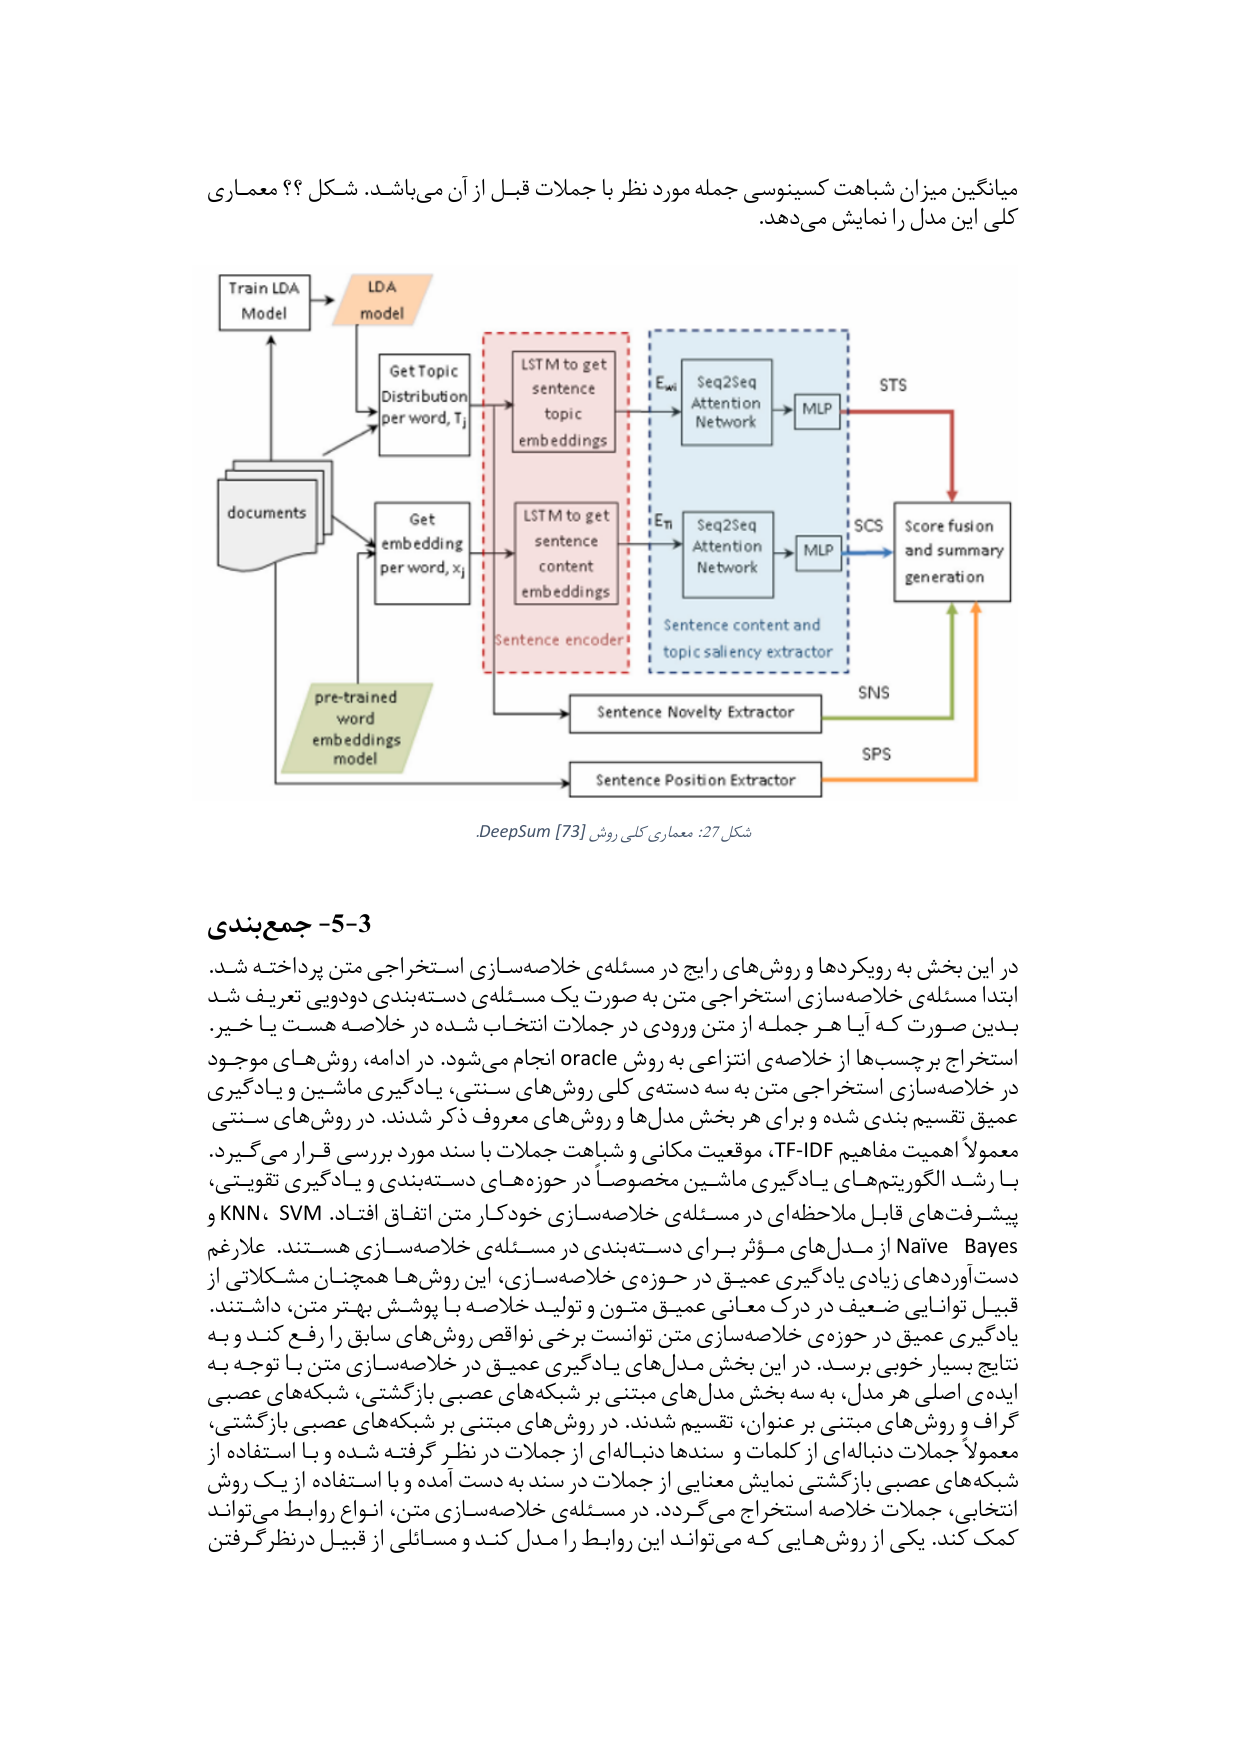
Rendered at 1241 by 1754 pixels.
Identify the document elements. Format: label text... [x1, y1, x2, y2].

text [207, 956, 1018, 1555]
subtitle 5-3- جمع‌بندی [207, 911, 1018, 943]
picture [191, 252, 1019, 801]
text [207, 177, 1018, 233]
text شکل 27: معماری کلی روش DeepSum [73]. [207, 819, 1018, 844]
